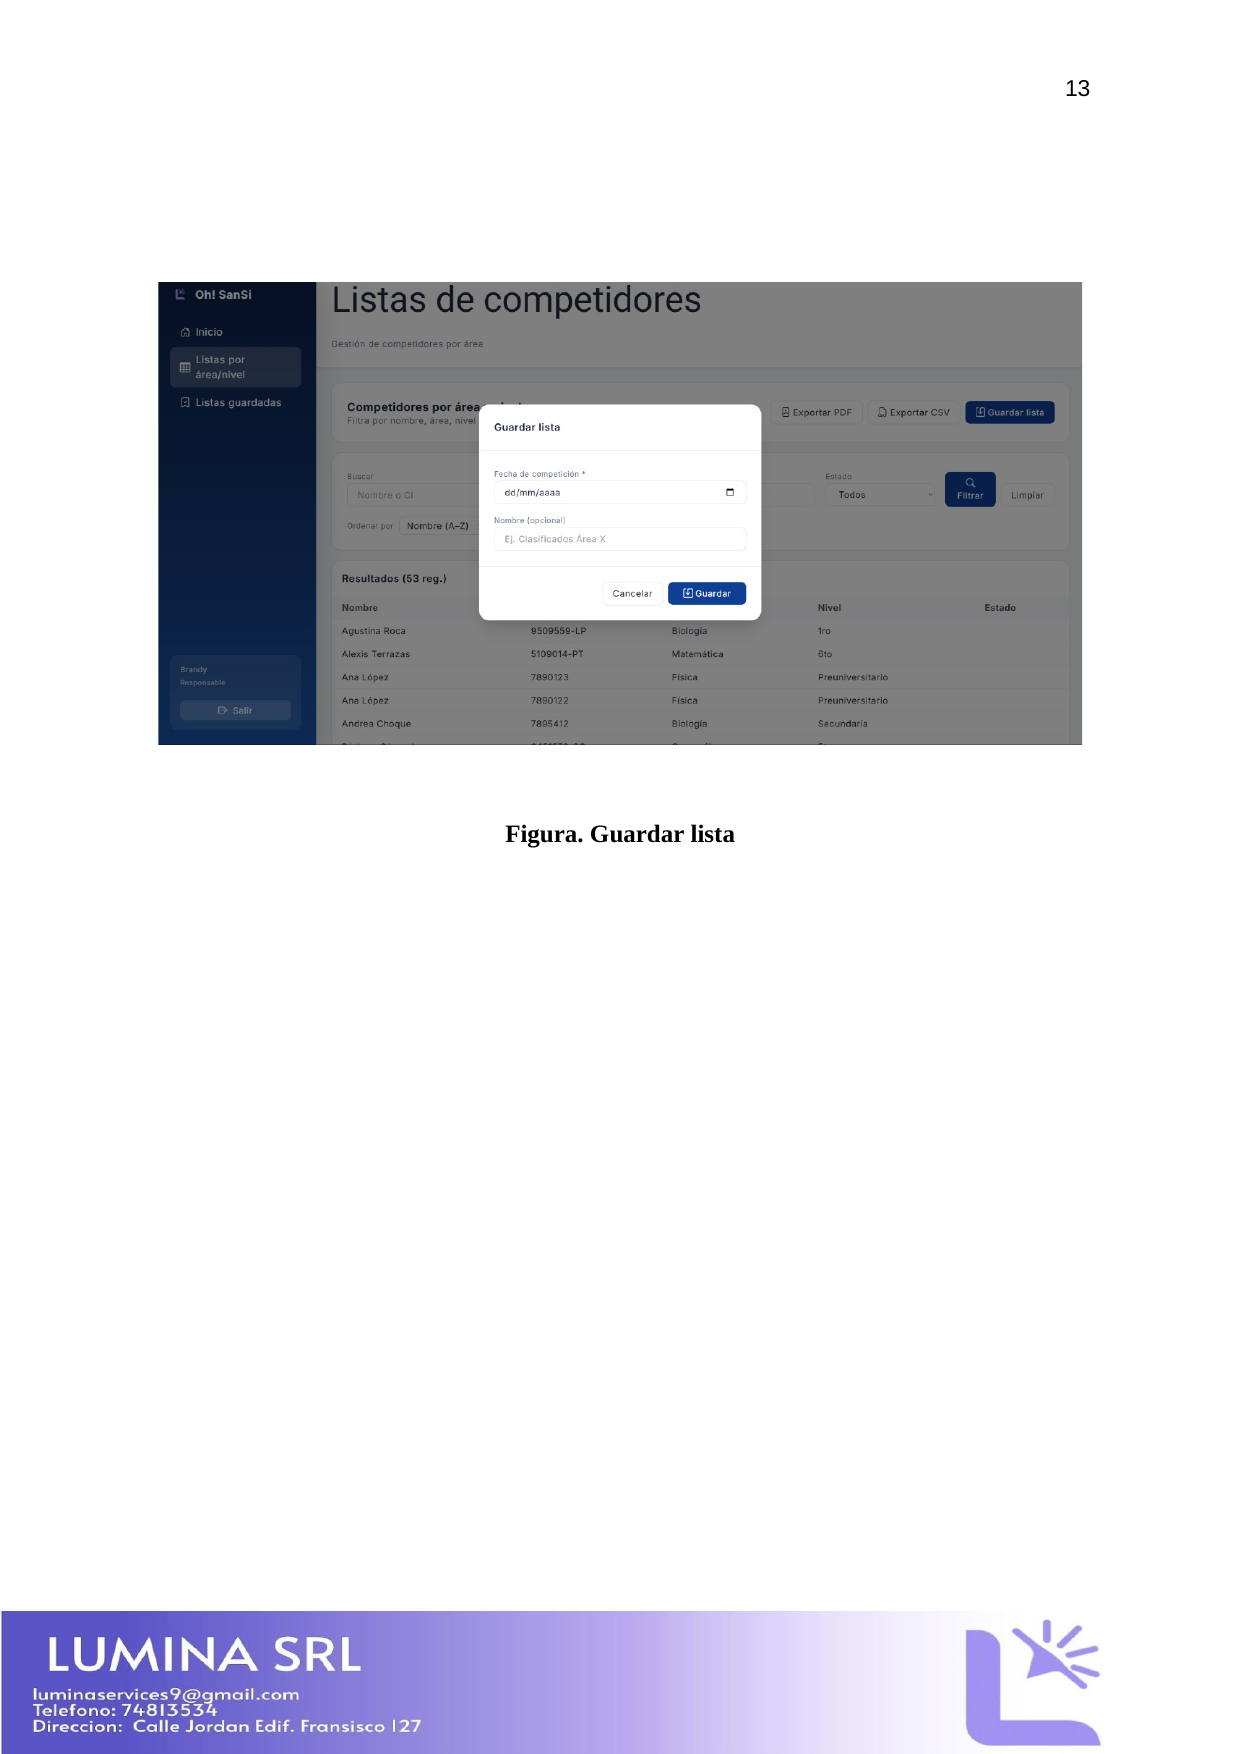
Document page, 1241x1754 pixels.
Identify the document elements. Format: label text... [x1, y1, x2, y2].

picture [0, 1611, 1241, 1754]
picture [158, 282, 1083, 745]
text Figura. Guardar lista [150, 819, 1090, 848]
